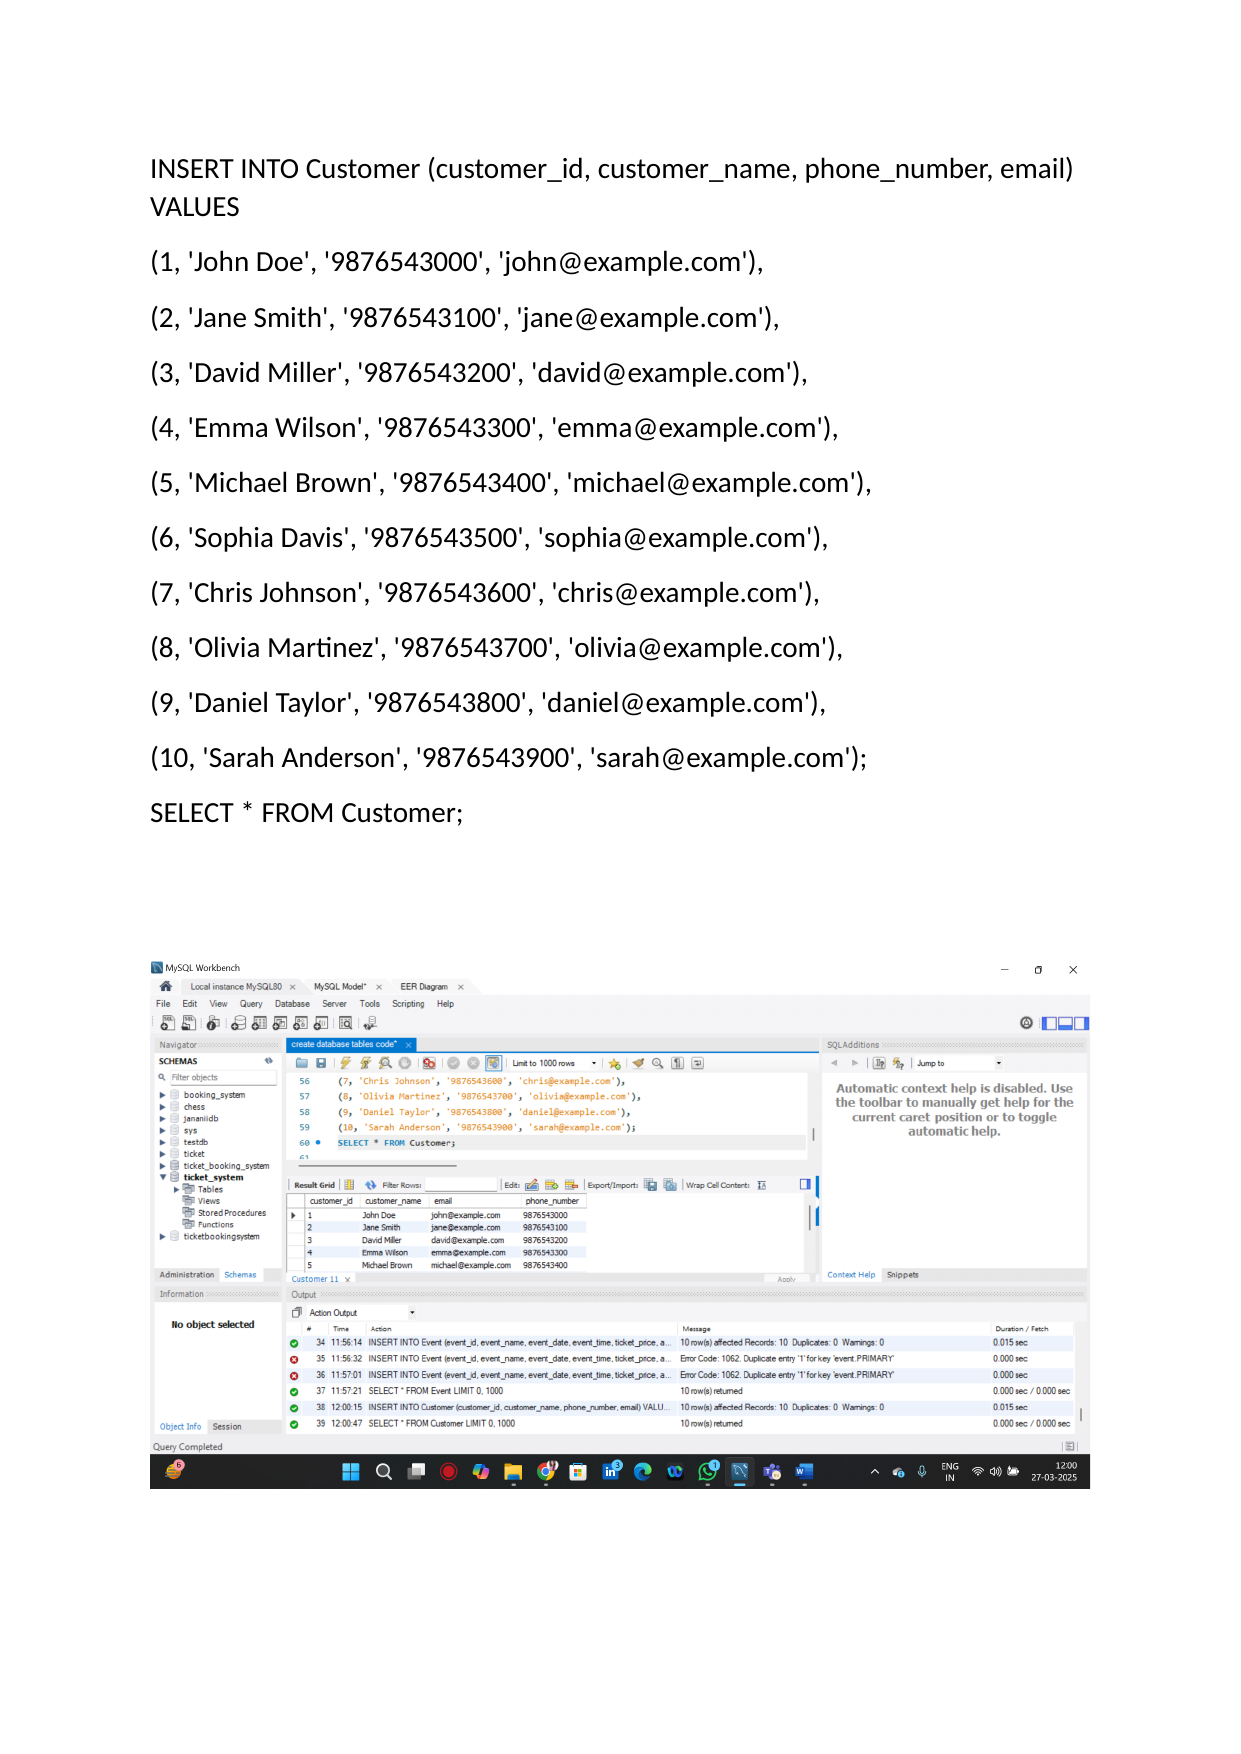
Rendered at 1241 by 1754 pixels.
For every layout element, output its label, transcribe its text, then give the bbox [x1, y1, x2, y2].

text (4, 'Emma Wilson', '9876543300', 'emma@example.com'), [150, 409, 1090, 444]
text (3, 'David Miller', '9876543200', 'david@example.com'), [150, 354, 1090, 389]
text (8, 'Olivia Martinez', '9876543700', 'olivia@example.com'), [150, 629, 1090, 665]
text (9, 'Daniel Taylor', '9876543800', 'daniel@example.com'), [150, 684, 1090, 720]
text (10, 'Sarah Anderson', '9876543900', 'sarah@example.com'); [150, 739, 1090, 775]
text (2, 'Jane Smith', '9876543100', 'jane@example.com'), [150, 299, 1090, 334]
text (1, 'John Doe', '9876543000', 'john@example.com'), [150, 243, 1090, 279]
text (6, 'Sophia Davis', '9876543500', 'sophia@example.com'), [150, 519, 1090, 555]
text (7, 'Chris Johnson', '9876543600', 'chris@example.com'), [150, 574, 1090, 610]
picture [150, 960, 1091, 1489]
text INSERT INTO Customer (customer_id, customer_name, phone_number, email) VALUES [150, 150, 1090, 224]
text SELECT * FROM Customer; [150, 794, 1090, 830]
text (5, 'Michael Brown', '9876543400', 'michael@example.com'), [150, 464, 1090, 499]
